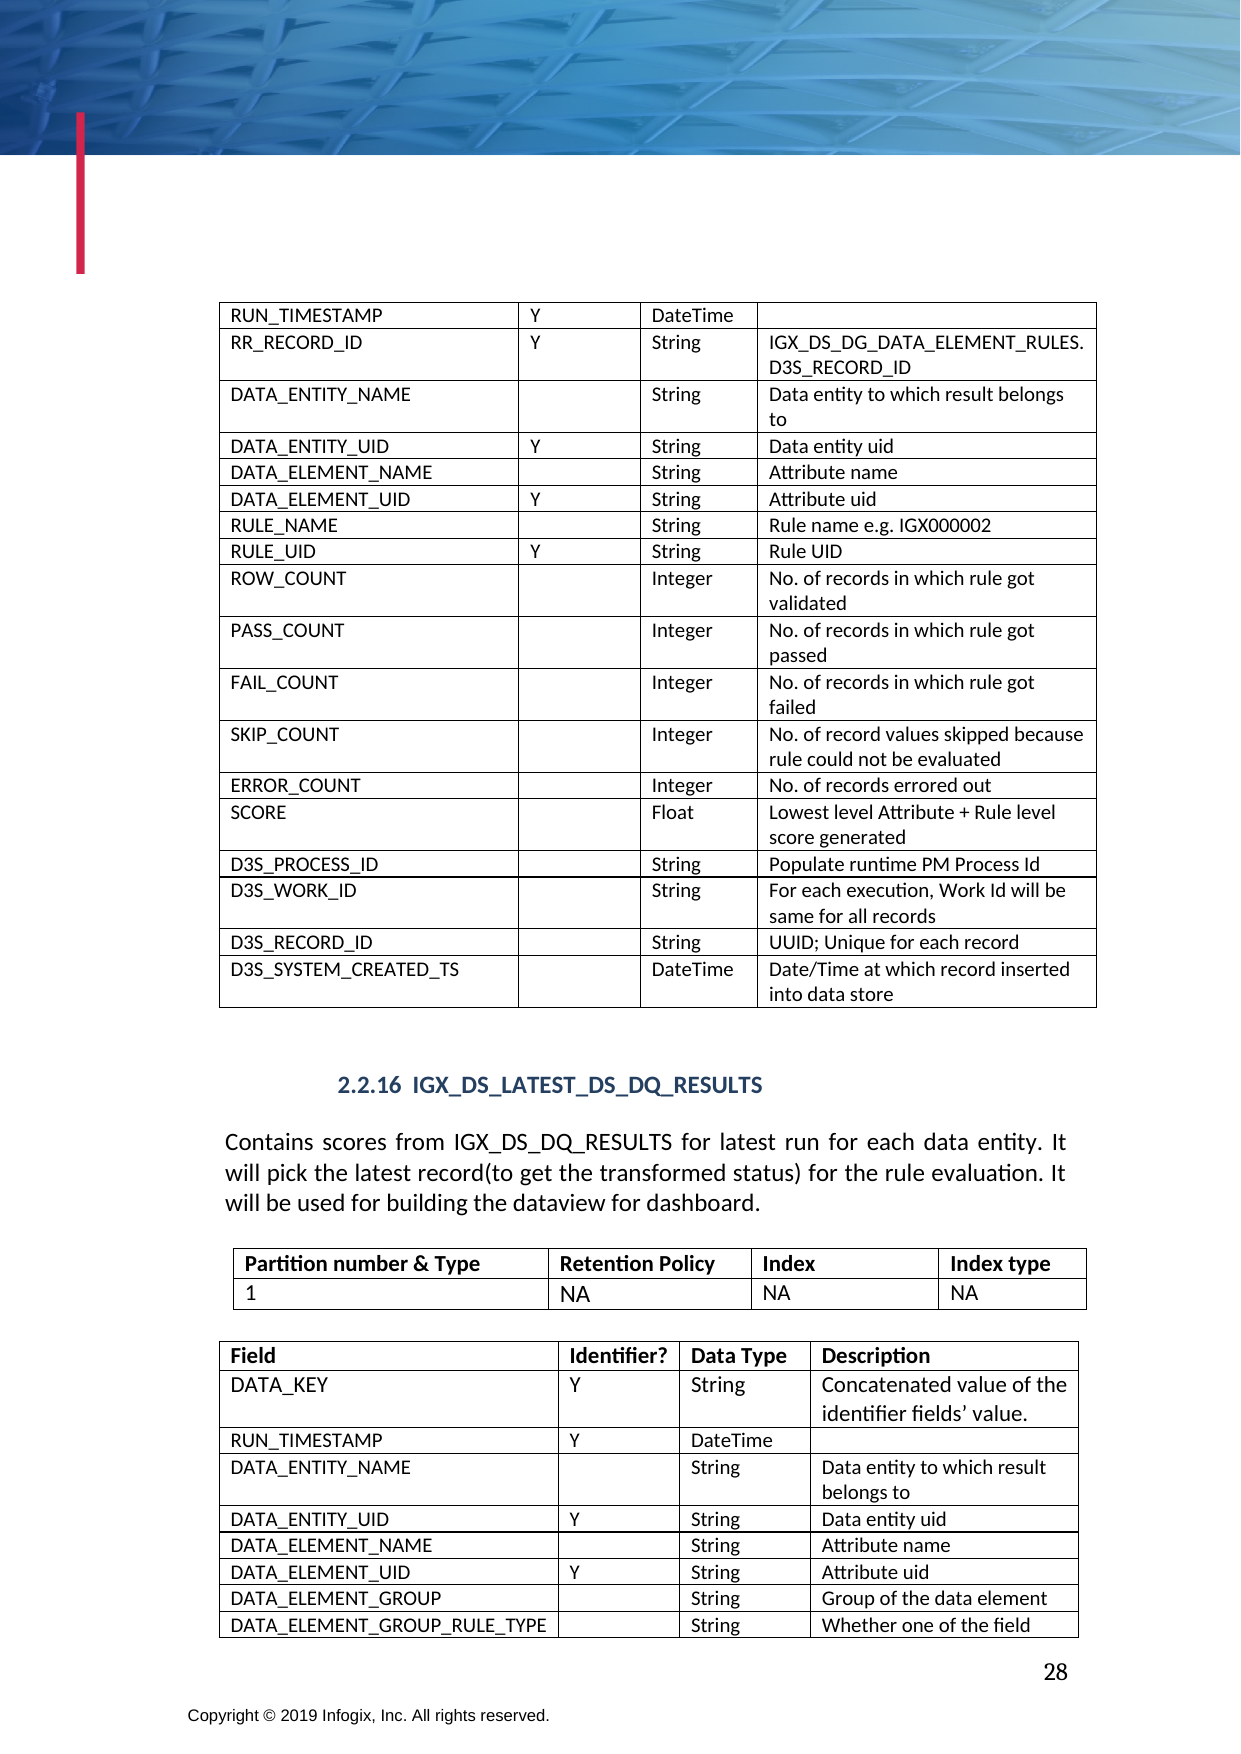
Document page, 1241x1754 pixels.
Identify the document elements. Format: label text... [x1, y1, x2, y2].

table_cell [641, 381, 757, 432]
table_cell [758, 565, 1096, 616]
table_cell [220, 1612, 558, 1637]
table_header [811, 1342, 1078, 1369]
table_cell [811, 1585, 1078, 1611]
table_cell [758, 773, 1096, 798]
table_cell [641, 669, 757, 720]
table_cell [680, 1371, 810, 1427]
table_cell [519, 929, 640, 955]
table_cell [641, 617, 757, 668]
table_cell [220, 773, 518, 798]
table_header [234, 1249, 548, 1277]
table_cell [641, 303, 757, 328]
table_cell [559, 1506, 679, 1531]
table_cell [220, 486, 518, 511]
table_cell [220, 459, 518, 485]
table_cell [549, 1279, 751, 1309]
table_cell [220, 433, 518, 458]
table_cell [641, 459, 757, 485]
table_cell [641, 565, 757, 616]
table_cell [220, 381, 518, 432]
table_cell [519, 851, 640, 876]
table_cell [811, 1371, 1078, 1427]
subtitle IGX_DS_LATEST_DS_DQ_RESULTS [337, 1069, 1068, 1100]
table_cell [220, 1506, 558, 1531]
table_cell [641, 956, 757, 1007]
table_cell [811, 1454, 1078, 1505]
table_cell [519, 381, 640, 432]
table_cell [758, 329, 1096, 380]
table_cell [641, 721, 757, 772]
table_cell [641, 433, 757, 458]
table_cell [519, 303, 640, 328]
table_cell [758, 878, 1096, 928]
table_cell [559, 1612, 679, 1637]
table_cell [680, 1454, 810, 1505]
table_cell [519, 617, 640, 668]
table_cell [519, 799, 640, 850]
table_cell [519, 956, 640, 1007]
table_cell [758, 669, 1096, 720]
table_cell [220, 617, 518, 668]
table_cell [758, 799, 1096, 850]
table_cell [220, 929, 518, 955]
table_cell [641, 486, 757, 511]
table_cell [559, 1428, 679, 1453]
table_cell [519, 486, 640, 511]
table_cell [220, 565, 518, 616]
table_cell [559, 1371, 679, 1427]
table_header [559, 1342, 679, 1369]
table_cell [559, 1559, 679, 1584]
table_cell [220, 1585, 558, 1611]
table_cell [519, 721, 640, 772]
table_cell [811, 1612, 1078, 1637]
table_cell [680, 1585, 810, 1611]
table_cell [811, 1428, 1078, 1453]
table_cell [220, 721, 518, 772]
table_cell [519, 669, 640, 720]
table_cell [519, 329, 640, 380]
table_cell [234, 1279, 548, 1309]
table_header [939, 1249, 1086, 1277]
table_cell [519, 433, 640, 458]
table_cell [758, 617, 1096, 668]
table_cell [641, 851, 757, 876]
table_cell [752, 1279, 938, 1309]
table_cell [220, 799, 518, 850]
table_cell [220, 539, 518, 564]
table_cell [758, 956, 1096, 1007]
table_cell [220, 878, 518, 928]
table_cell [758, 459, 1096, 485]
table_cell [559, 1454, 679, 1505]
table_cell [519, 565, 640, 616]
text Contains scores from IGX_DS_DQ_RESULTS for latest run for each data entity. It will pick the latest record(to get the transformed status) for the rule evaluation. It will be used for building the dataview for dashboard. [225, 1126, 1068, 1218]
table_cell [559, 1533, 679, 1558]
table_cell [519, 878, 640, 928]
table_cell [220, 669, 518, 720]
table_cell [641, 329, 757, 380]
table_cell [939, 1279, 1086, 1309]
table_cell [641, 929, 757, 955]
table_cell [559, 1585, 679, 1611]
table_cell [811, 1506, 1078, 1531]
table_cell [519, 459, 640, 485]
picture [0, 0, 1241, 302]
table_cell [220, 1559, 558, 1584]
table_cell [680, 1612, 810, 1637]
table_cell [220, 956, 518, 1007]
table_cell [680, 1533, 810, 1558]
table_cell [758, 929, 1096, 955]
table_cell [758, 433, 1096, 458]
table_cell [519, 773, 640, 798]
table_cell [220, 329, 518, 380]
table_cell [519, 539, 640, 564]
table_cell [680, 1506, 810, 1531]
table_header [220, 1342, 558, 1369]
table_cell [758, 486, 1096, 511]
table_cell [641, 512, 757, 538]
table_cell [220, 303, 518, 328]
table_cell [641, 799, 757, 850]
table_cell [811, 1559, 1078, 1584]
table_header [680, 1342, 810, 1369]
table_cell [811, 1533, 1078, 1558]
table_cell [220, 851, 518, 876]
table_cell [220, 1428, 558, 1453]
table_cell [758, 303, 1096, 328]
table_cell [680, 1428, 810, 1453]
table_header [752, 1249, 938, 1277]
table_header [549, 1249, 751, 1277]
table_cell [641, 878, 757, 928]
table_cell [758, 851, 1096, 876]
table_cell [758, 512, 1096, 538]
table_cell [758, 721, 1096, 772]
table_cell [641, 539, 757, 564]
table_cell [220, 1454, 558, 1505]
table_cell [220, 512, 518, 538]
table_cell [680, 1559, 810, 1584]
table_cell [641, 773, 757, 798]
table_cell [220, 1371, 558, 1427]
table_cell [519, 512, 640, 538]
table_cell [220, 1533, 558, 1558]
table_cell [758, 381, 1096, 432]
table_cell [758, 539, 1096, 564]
